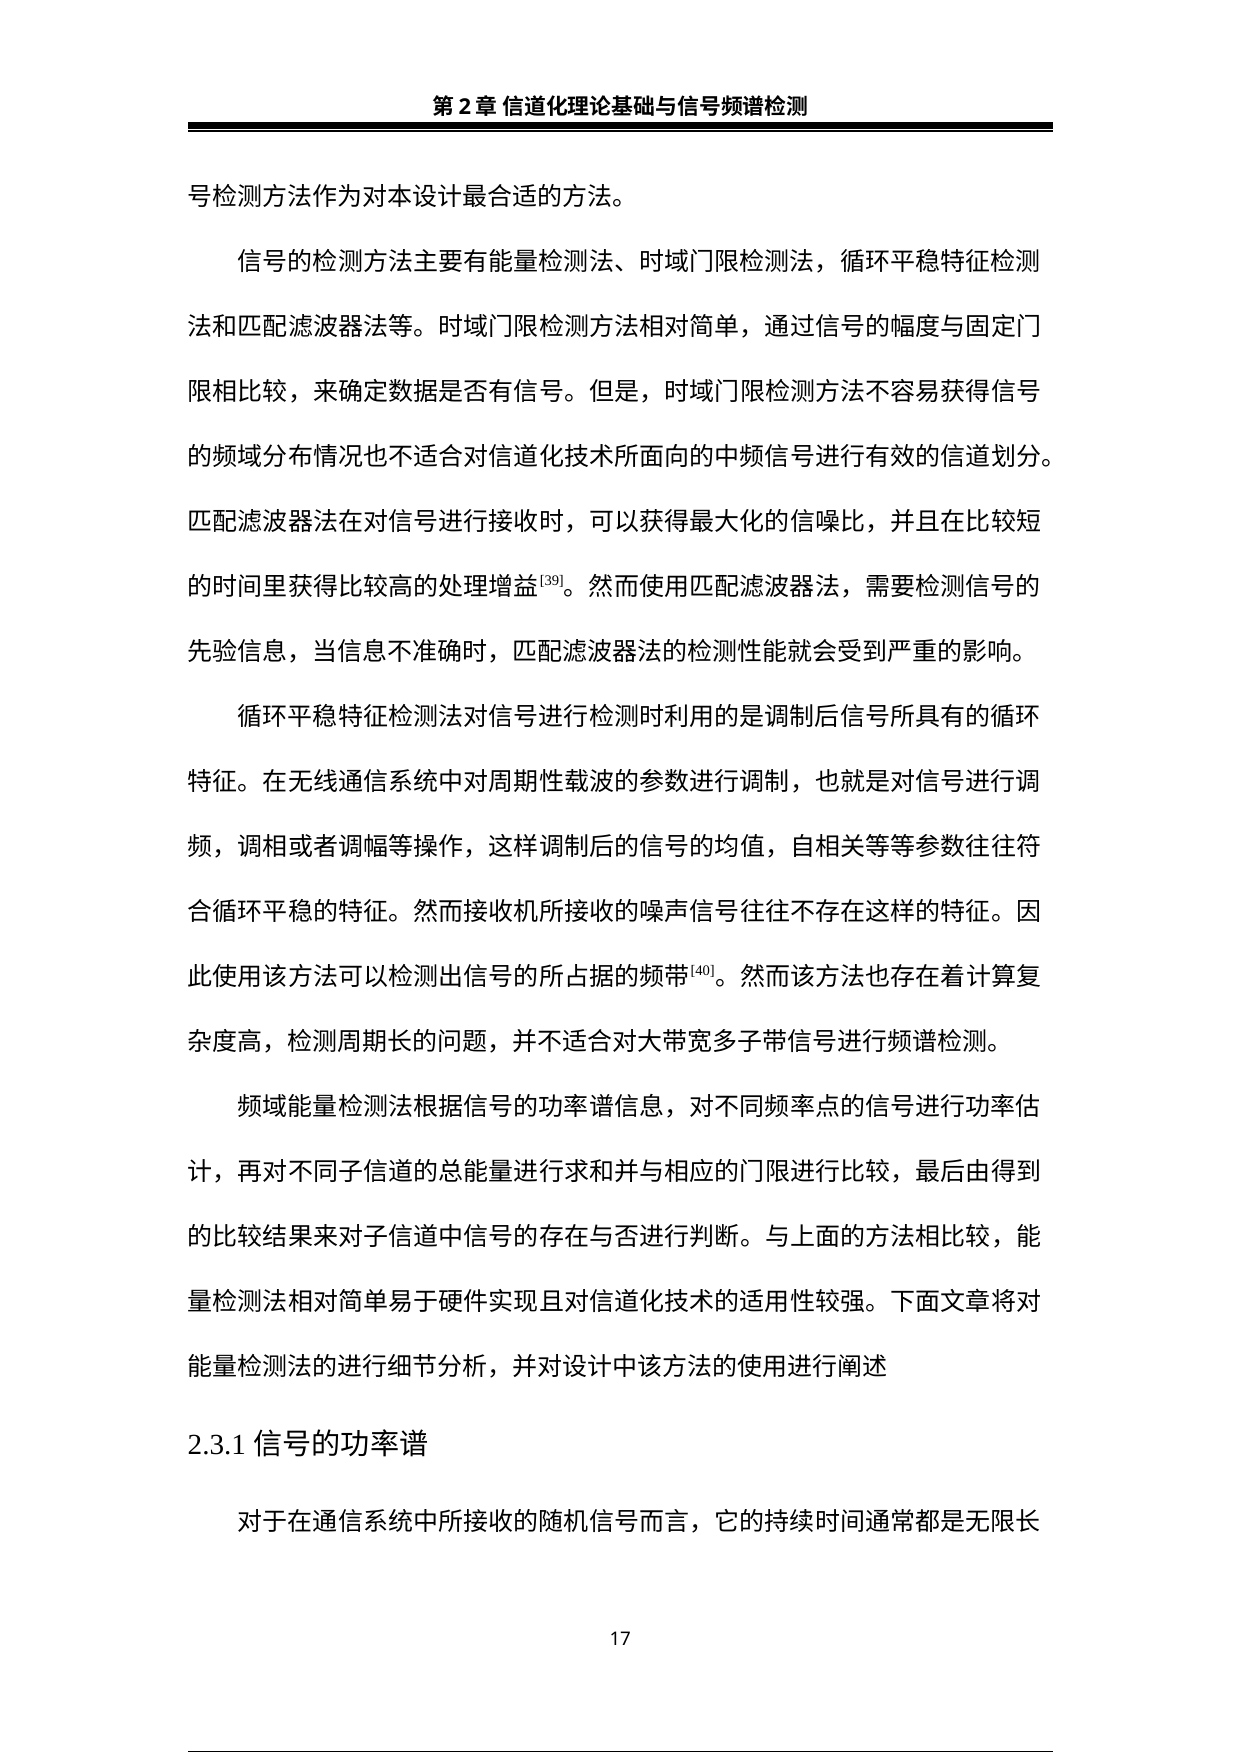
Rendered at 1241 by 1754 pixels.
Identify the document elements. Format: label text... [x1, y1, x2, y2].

text 信号的检测方法主要有能量检测法、时域门限检测法，循环平稳特征检测法和匹配滤波器法等。时域门限检测方法相对简单，通过信号的幅度与固定门限相比较，来确定数据是否有信号。但是，时域门限检测方法不容易获得信号的频域分布情况也不适合对信道化技术所面向的中频信号进行有效的信道划分。匹配滤波器法在对信号进行接收时，可以获得最大化的信噪比，并且在比较短的时间里获得比较高的处理增益[39]。然而使用匹配滤波器法，需要检测信号的先验信息，当信息不准确时，匹配滤波器法的检测性能就会受到严重的影响。 [187, 227, 1041, 682]
text 循环平稳特征检测法对信号进行检测时利用的是调制后信号所具有的循环特征。在无线通信系统中对周期性载波的参数进行调制，也就是对信号进行调频，调相或者调幅等操作，这样调制后的信号的均值，自相关等等参数往往符合循环平稳的特征。然而接收机所接收的噪声信号往往不存在这样的特征。因此使用该方法可以检测出信号的所占据的频带[40]。然而该方法也存在着计算复杂度高，检测周期长的问题，并不适合对大带宽多子带信号进行频谱检测。 [187, 682, 1041, 1072]
subtitle 2.3.1 信号的功率谱 [187, 1409, 1053, 1474]
text 频域能量检测法根据信号的功率谱信息，对不同频率点的信号进行功率估计，再对不同子信道的总能量进行求和并与相应的门限进行比较，最后由得到的比较结果来对子信道中信号的存在与否进行判断。与上面的方法相比较，能量检测法相对简单易于硬件实现且对信道化技术的适用性较强。下面文章将对能量检测法的进行细节分析，并对设计中该方法的使用进行阐述 [187, 1072, 1041, 1397]
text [187, 162, 1041, 227]
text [187, 1487, 1041, 1552]
